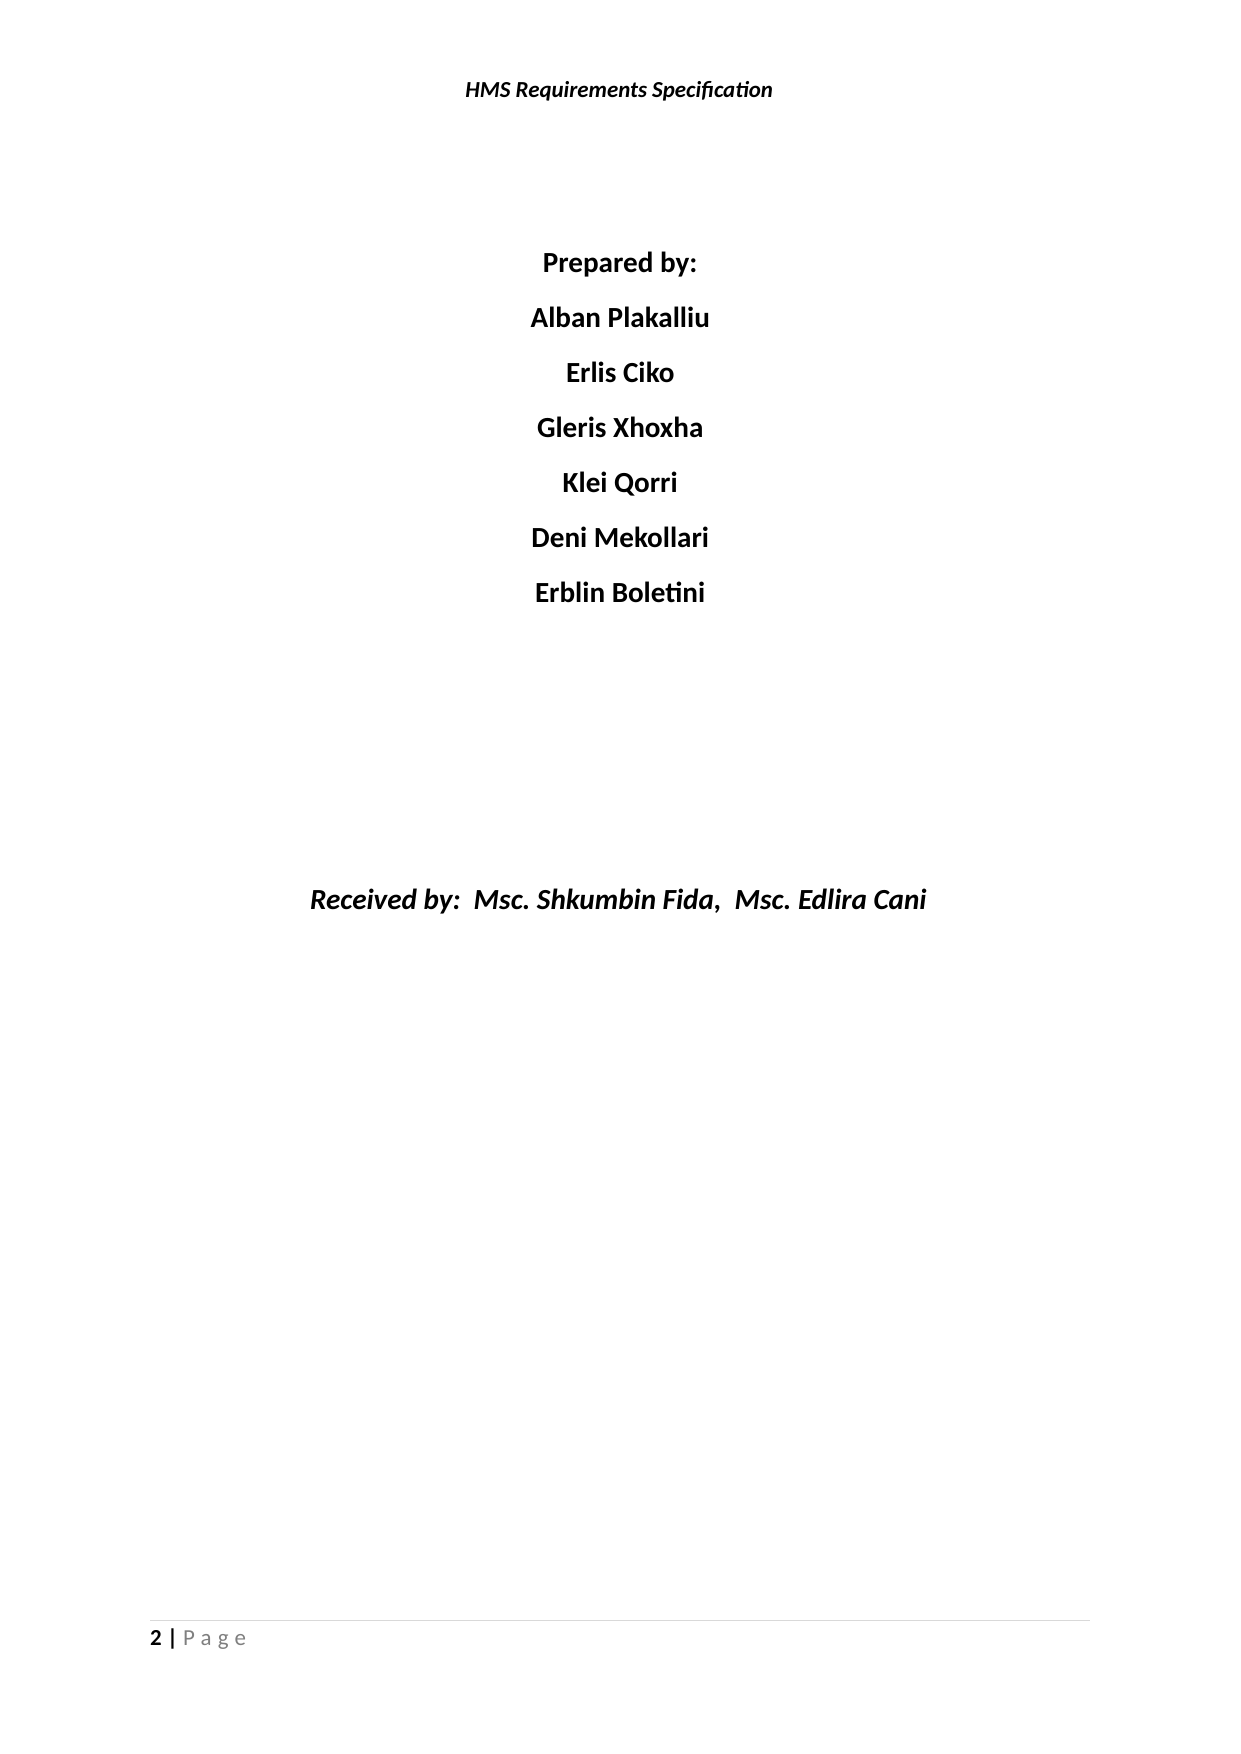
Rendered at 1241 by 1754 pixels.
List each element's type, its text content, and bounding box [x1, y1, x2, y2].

text Received by: Msc. Shkumbin Fida, Msc. Edlira Cani [150, 881, 1090, 916]
text Erlis Ciko [150, 354, 1090, 389]
text Klei Qorri [150, 464, 1090, 500]
text Alban Plakalliu [150, 299, 1090, 334]
text Erblin Boletini [150, 574, 1090, 610]
text Gleris Xhoxha [150, 409, 1090, 445]
text Prepared by: [150, 244, 1090, 279]
text Deni Mekollari [150, 519, 1090, 555]
